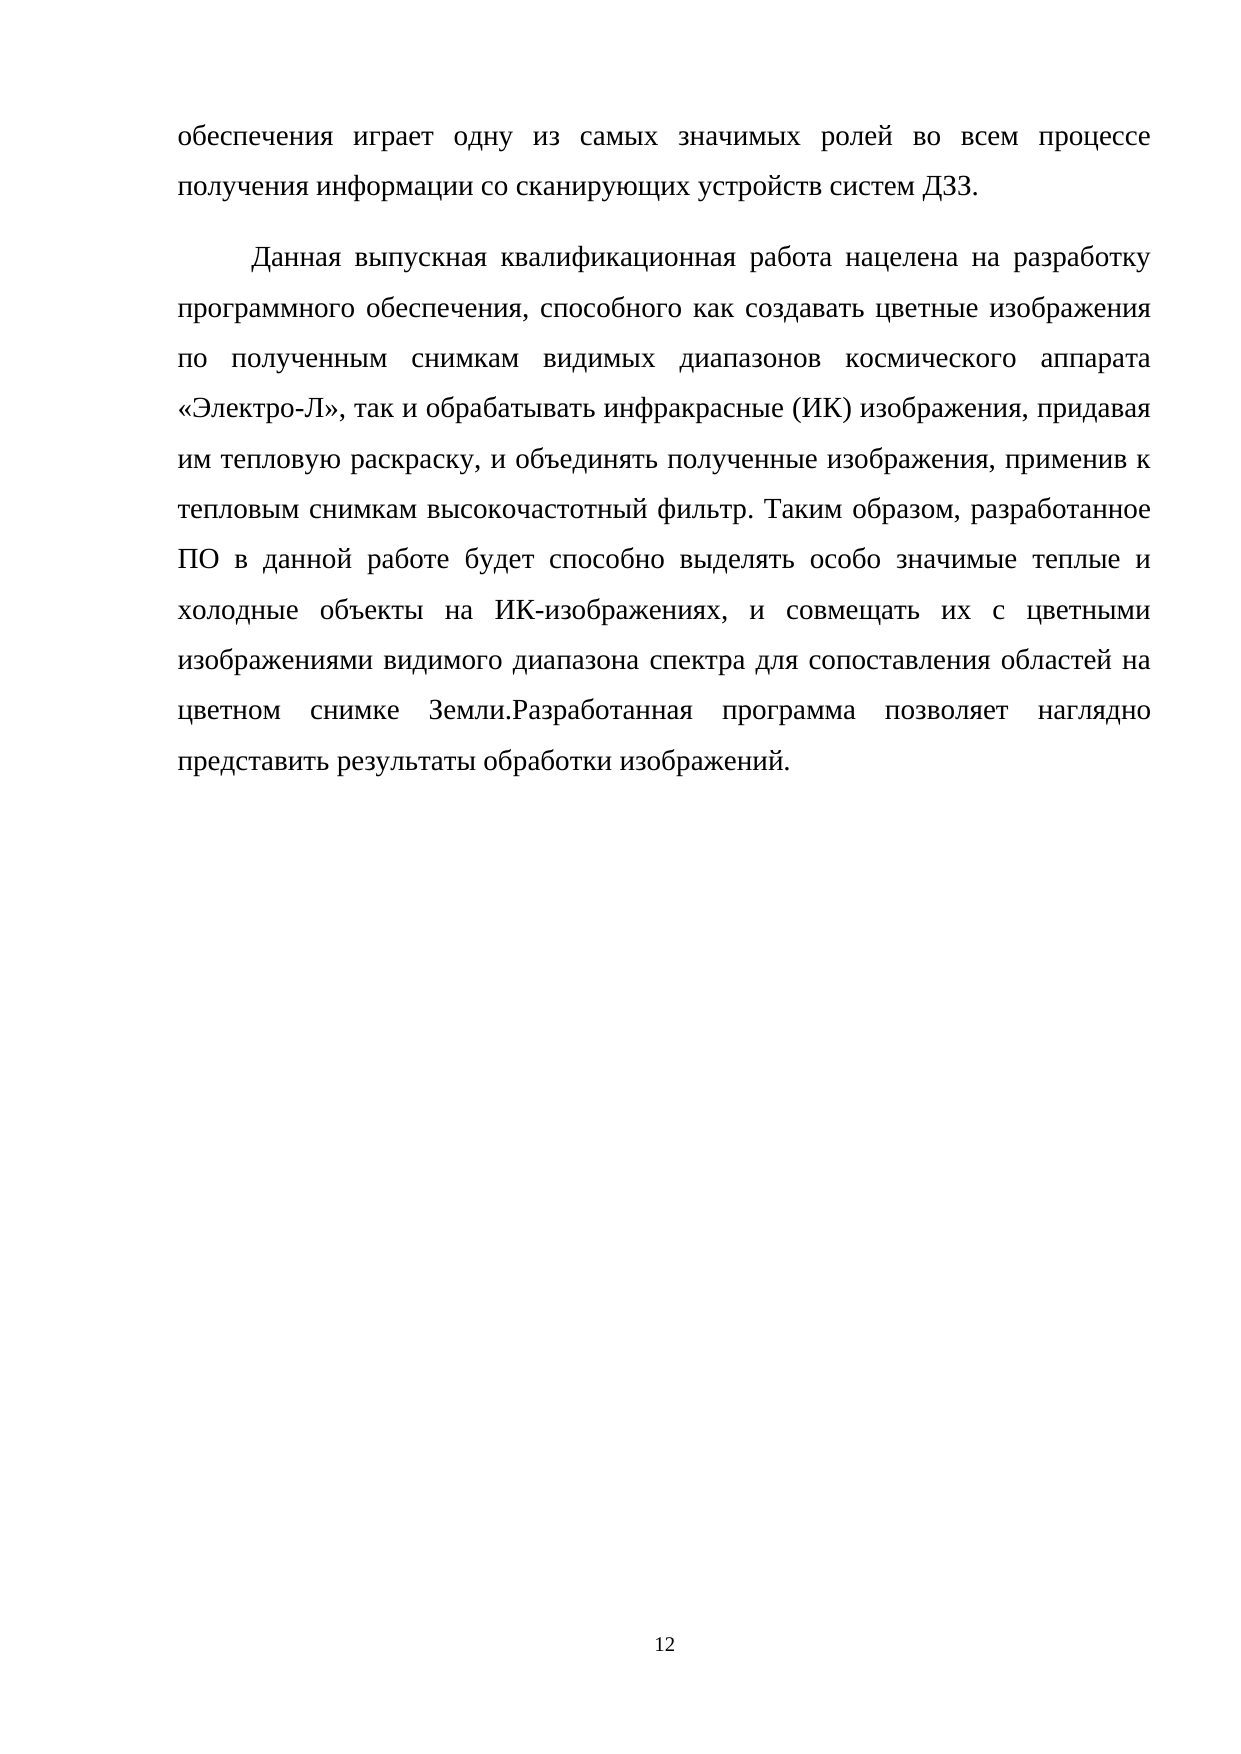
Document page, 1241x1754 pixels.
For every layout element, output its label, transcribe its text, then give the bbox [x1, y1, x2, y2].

text Данная выпускная квалификационная работа нацелена на разработку программного обеспечения, способного как создавать цветные изображения по полученным снимкам видимых диапазонов космического аппарата «Электро-Л», так и обрабатывать инфракрасные (ИК) изображения, придавая им тепловую раскраску, и объединять полученные изображения, применив к тепловым снимкам высокочастотный фильтр. Таким образом, разработанное ПО в данной работе будет способно выделять особо значимые теплые и холодные объекты на ИК-изображениях, и совмещать их с цветными изображениями видимого диапазона спектра для сопоставления областей на цветном снимке Земли.Разработанная программа позволяет наглядно представить результаты обработки изображений. [177, 239, 1152, 776]
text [177, 118, 1152, 202]
